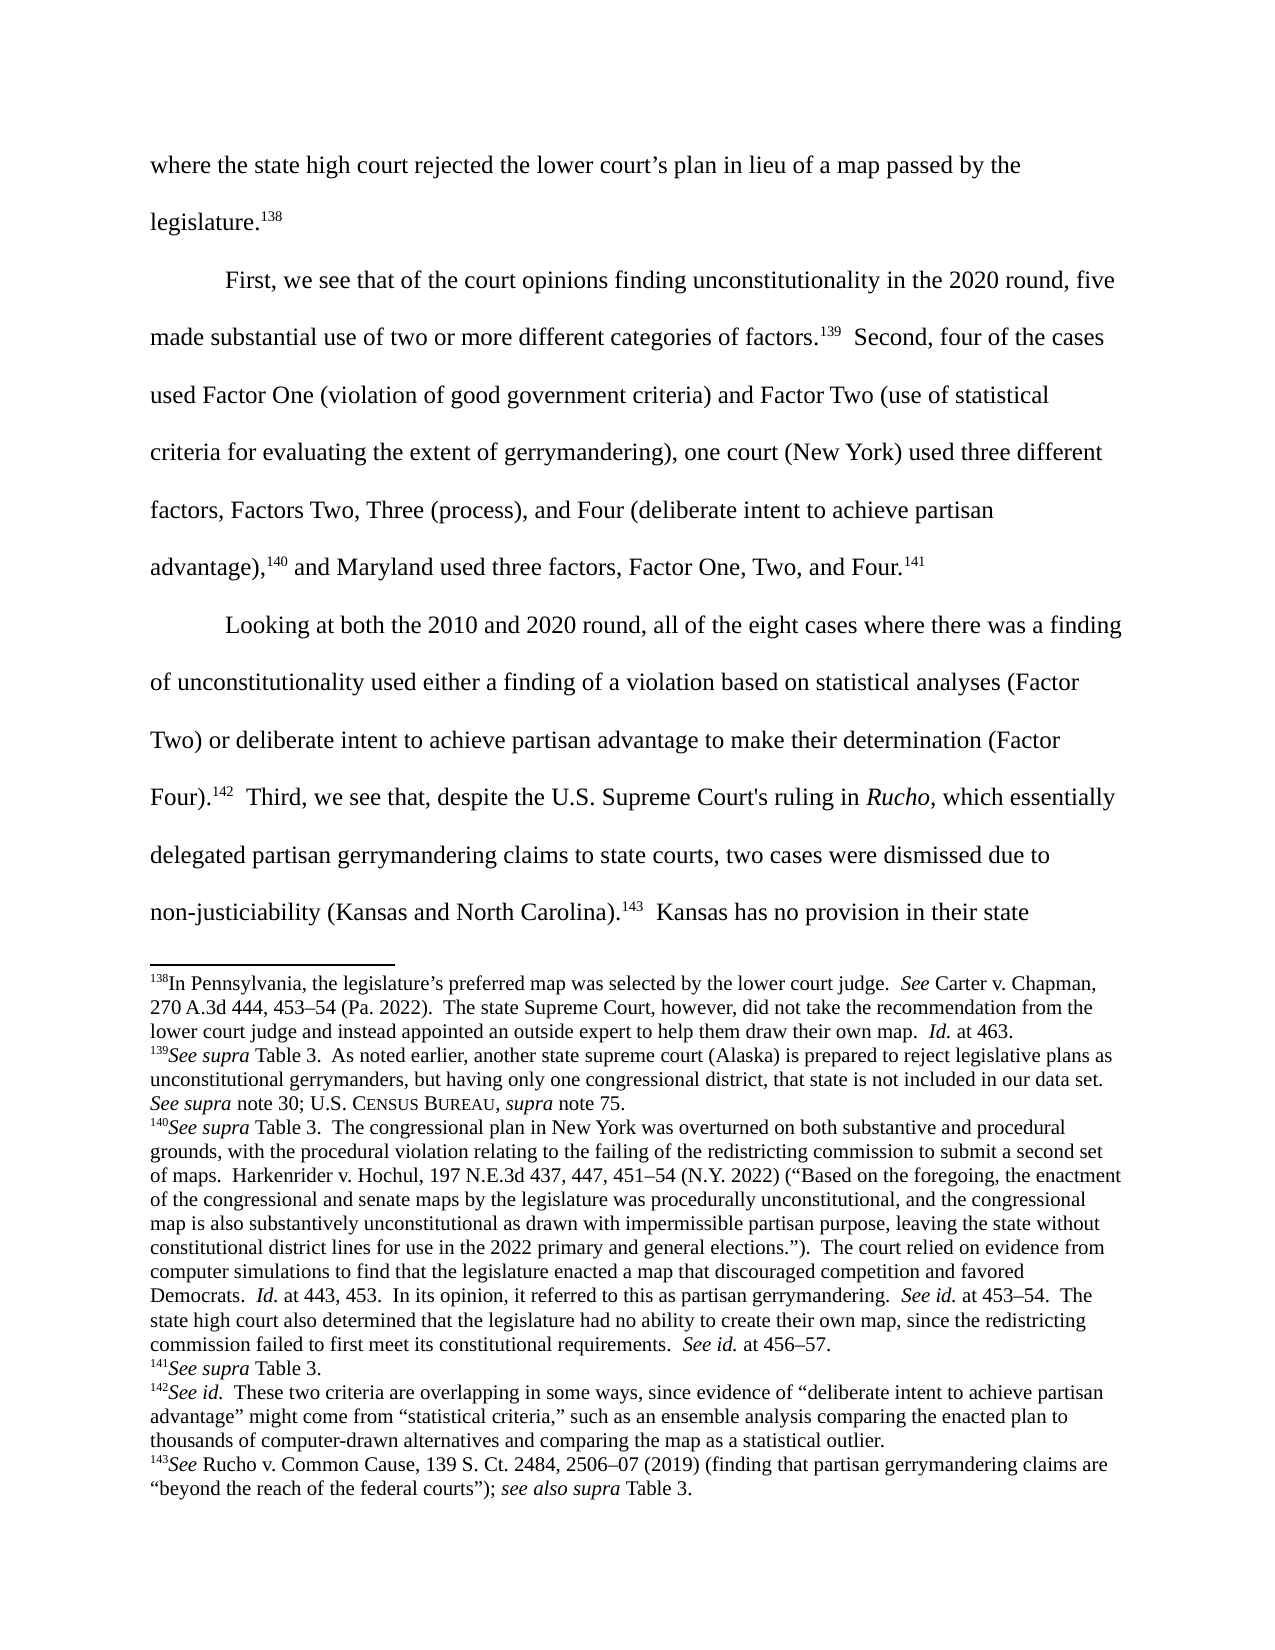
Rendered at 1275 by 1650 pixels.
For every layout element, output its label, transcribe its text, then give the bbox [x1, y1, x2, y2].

text First, we see that of the court opinions finding unconstitutionality in the 2020 round, five made substantial use of two or more different categories of factors. Second, four of the cases used Factor One (violation of good government criteria) and Factor Two (use of statistical criteria for evaluating the extent of gerrymandering), one court (New York) used three different factors, Factors Two, Three (process), and Four (deliberate intent to achieve partisan advantage), and Maryland used three factors, Factor One, Two, and Four. [150, 265, 1125, 581]
text There are several interesting features of Table 3. Among plans created after the 2020 census, there are five states where a court rejected a congressional plan. These include four states where the state legislature was responsible for the plan’s design, and a fifth, Pennsylvania, where the state high court rejected the lower court’s plan in lieu of a map passed by the legislature. [150, 150, 1125, 236]
text Looking at both the 2010 and 2020 round, all of the eight cases where there was a finding of unconstitutionality used either a finding of a violation based on statistical analyses (Factor Two) or deliberate intent to achieve partisan advantage to make their determination (Factor Four). Third, we see that, despite the U.S. Supreme Court's ruling in Rucho, which essentially delegated partisan gerrymandering claims to state courts, two cases were dismissed due to non-justiciability (Kansas and North Carolina). Kansas has no provision in their state constitution prohibiting partisan gerrymandering (either direct or indirect), and North Carolina has an indirect prohibition on partisan gerrymandering claims. Further, New Jersey, which concluded there was a failure to state a claim on which relief could be granted, also has no provision prohibiting partisan gerrymandering in their state constitution. Fourth, we see a surprisingly high proportion of states in our sample where the majority party in the legislature is different from the majority party in the state’s Supreme Court (Pennsylvania (twice), Kansas, and North Carolina (twice)). Additionally, in half of the cases we see states with a majority party in the legislature that is different from the majority party that rendered the final decision in the case in the state court. Finally, and perhaps most importantly, while there remains no clear consensus in the legal literature on how to define/operationalize a partisan gerrymander, two state courts in the 2010 round and four state courts in the 2020 round were able to develop judicially manageable standards sufficient to identify and determine a partisan gerrymander. These standards all seem to converge around a common idea that partisan gerrymandering occurs when there is an improper advantage based on political party affiliation. The academic literature on partisan gerrymandering generally emphasizes the use of various statistical metrics, and a majority of the above cases followed suit, but traditional good government criteria continue to be an important factor in most cases. [150, 610, 1125, 926]
